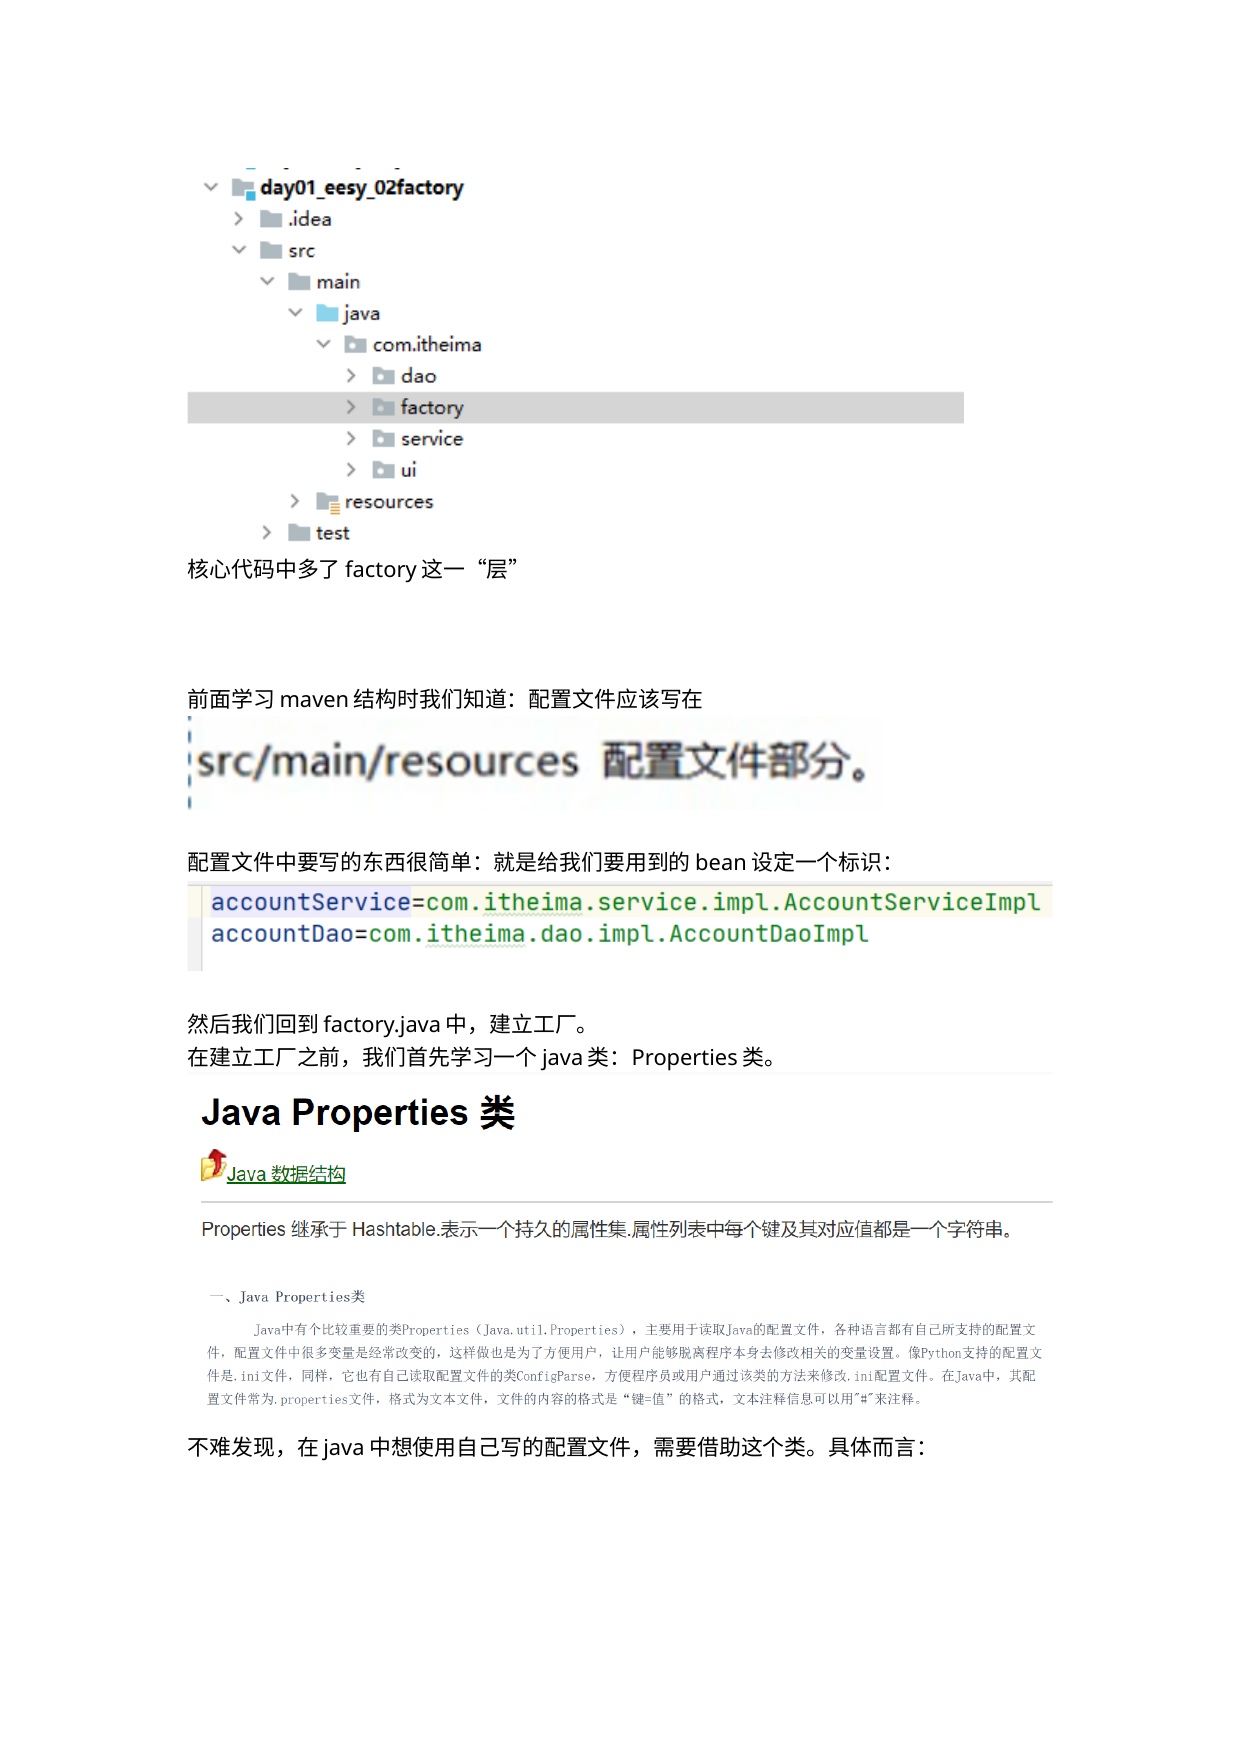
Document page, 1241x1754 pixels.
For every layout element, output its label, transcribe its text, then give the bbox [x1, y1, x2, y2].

text 然后我们回到factory.java中，建立工厂。 [187, 1007, 1053, 1039]
picture [187, 1072, 1053, 1246]
text 在建立工厂之前，我们首先学习一个java类：Properties类。 [187, 1039, 1053, 1072]
text 核心代码中多了factory这一“层” [187, 552, 1053, 584]
picture [187, 168, 964, 546]
picture [187, 881, 1053, 971]
picture [187, 1267, 1053, 1418]
text 不难发现，在java中想使用自己写的配置文件，需要借助这个类。具体而言： [187, 1429, 1053, 1462]
text 配置文件中要写的东西很简单：就是给我们要用到的bean设定一个标识： [187, 844, 1053, 877]
picture [187, 716, 885, 810]
